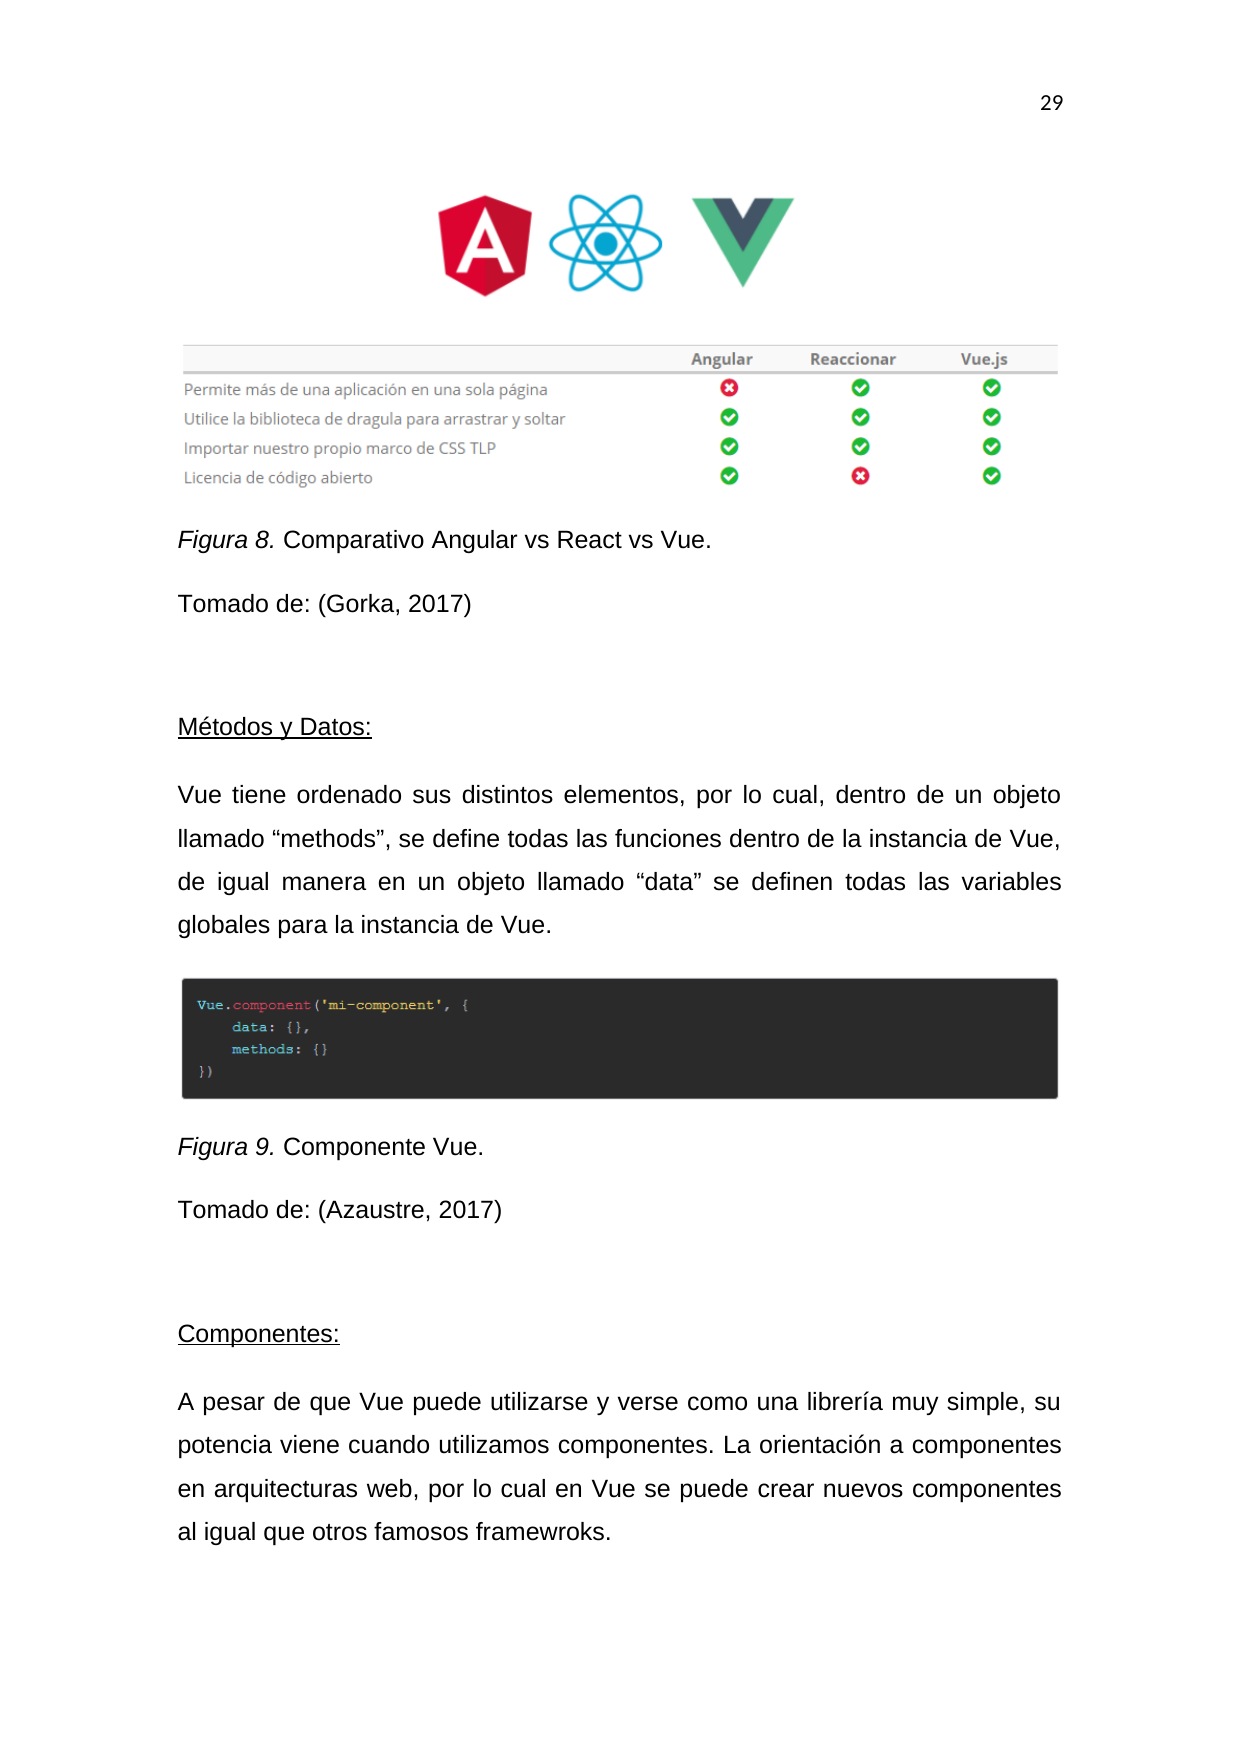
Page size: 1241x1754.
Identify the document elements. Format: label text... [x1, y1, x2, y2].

text Métodos y Datos: [177, 712, 1063, 741]
text Componentes: [177, 1319, 1063, 1348]
text Tomado de: [177, 589, 1063, 617]
text A pesar de que Vue puede utilizarse y verse como una librería muy simple, su potencia viene cuando utilizamos componentes. La orientación a componentes en arquitecturas web, por lo cual en Vue se puede crear nuevos componentes al igual que otros famosos framewroks. [177, 1387, 1063, 1545]
text Figura 8. Comparativo Angular vs React vs Vue. [177, 525, 1063, 553]
text Vue tiene ordenado sus distintos elementos, por lo cual, dentro de un objeto llamado “methods”, se define todas las funciones dentro de la instancia de Vue, de igual manera en un objeto llamado “data” se definen todas las variables globales para la instancia de Vue. [177, 781, 1063, 939]
picture [177, 965, 1064, 1105]
picture [177, 177, 1063, 498]
text Tomado de: [177, 1195, 1063, 1224]
text Figura 9. Componente Vue. [177, 1131, 1063, 1160]
